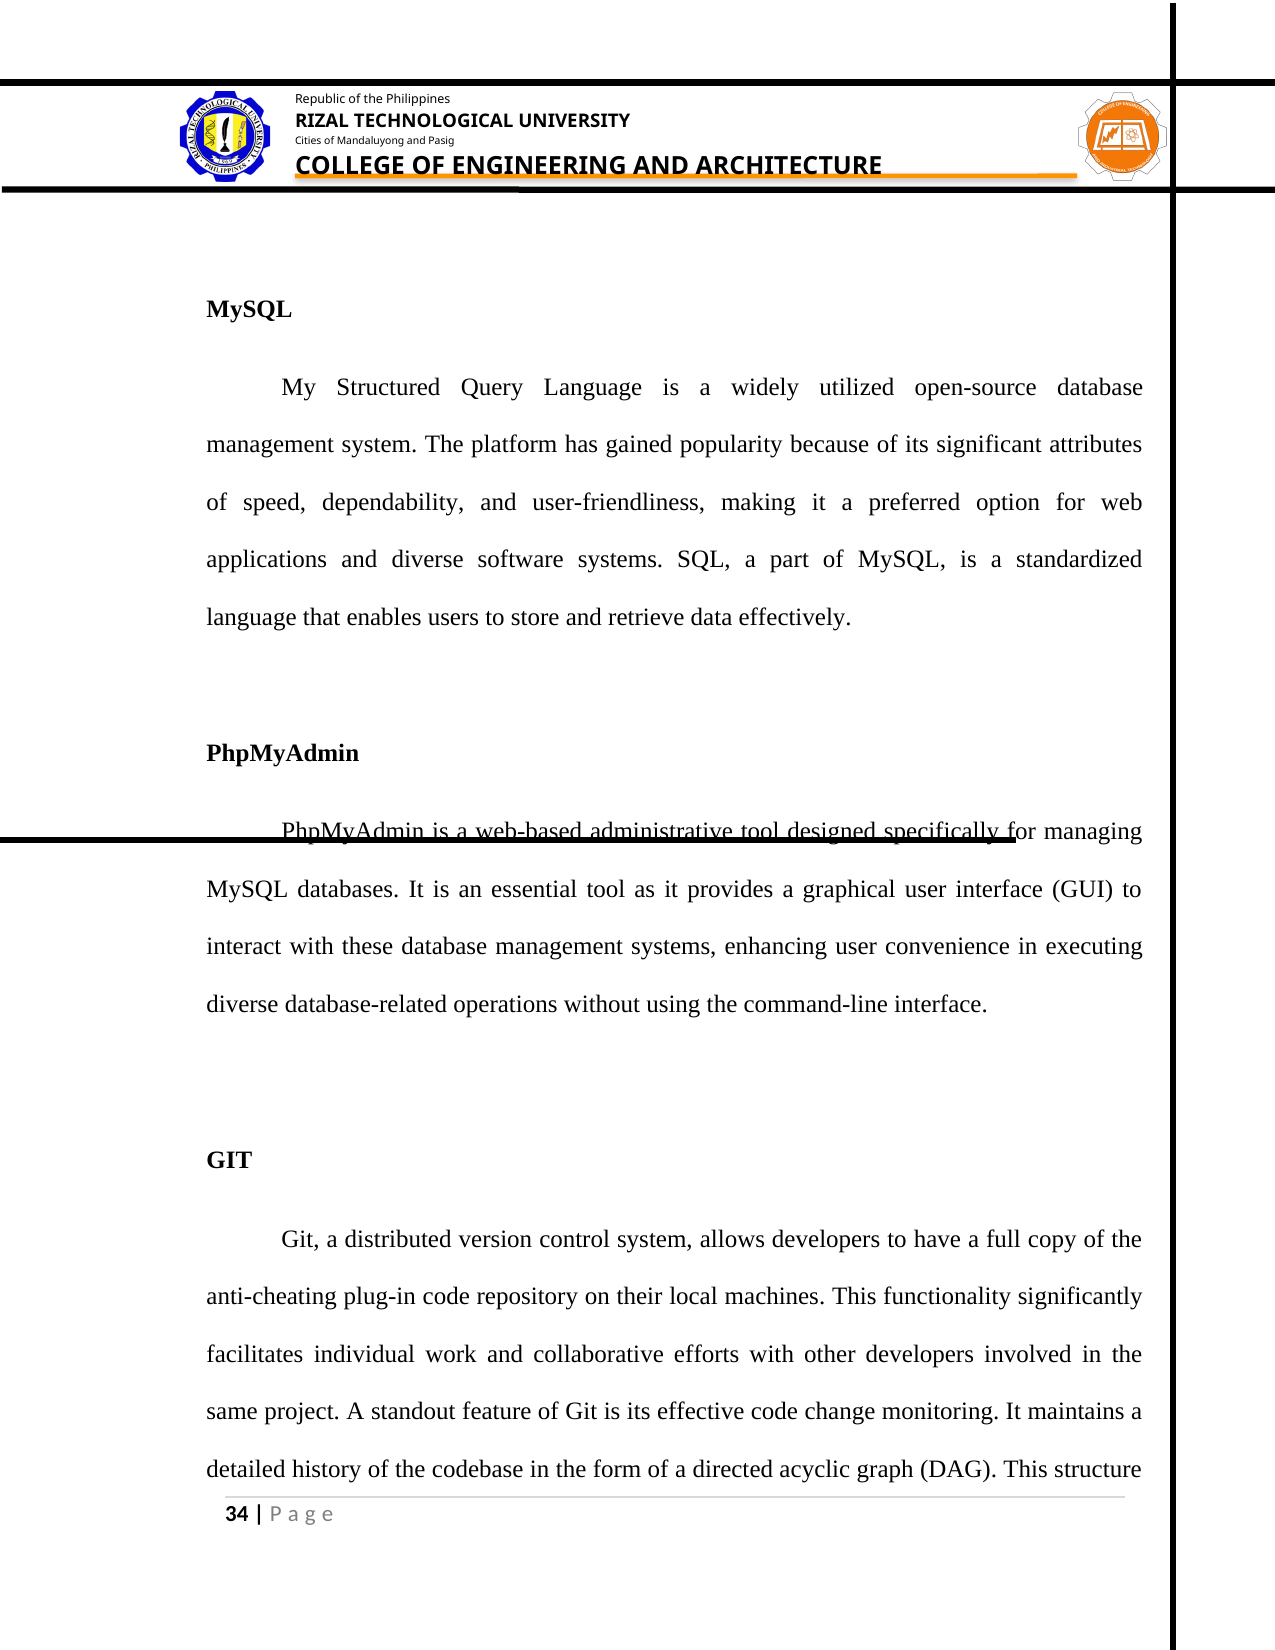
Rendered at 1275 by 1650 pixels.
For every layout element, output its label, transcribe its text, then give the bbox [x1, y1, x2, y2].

picture [179, 91, 271, 182]
text My Structured Query Language is a widely utilized open-source database management system. The platform has gained popularity because of its significant attributes of speed, dependability, and user-friendliness, making it a preferred option for web applications and diverse software systems. SQL, a part of MySQL, is a standardized language that enables users to store and retrieve data effectively. [206, 372, 1144, 631]
text MySQL [206, 294, 1144, 322]
text GIT [206, 1145, 1144, 1174]
text PhpMyAdmin [206, 738, 1144, 767]
picture [1076, 89, 1169, 182]
text PhpMyAdmin is a web-based administrative tool designed specifically for managing MySQL databases. It is an essential tool as it provides a graphical user interface (GUI) to interact with these database management systems, enhancing user convenience in executing diverse database-related operations without using the command-line interface. [206, 816, 1144, 1017]
